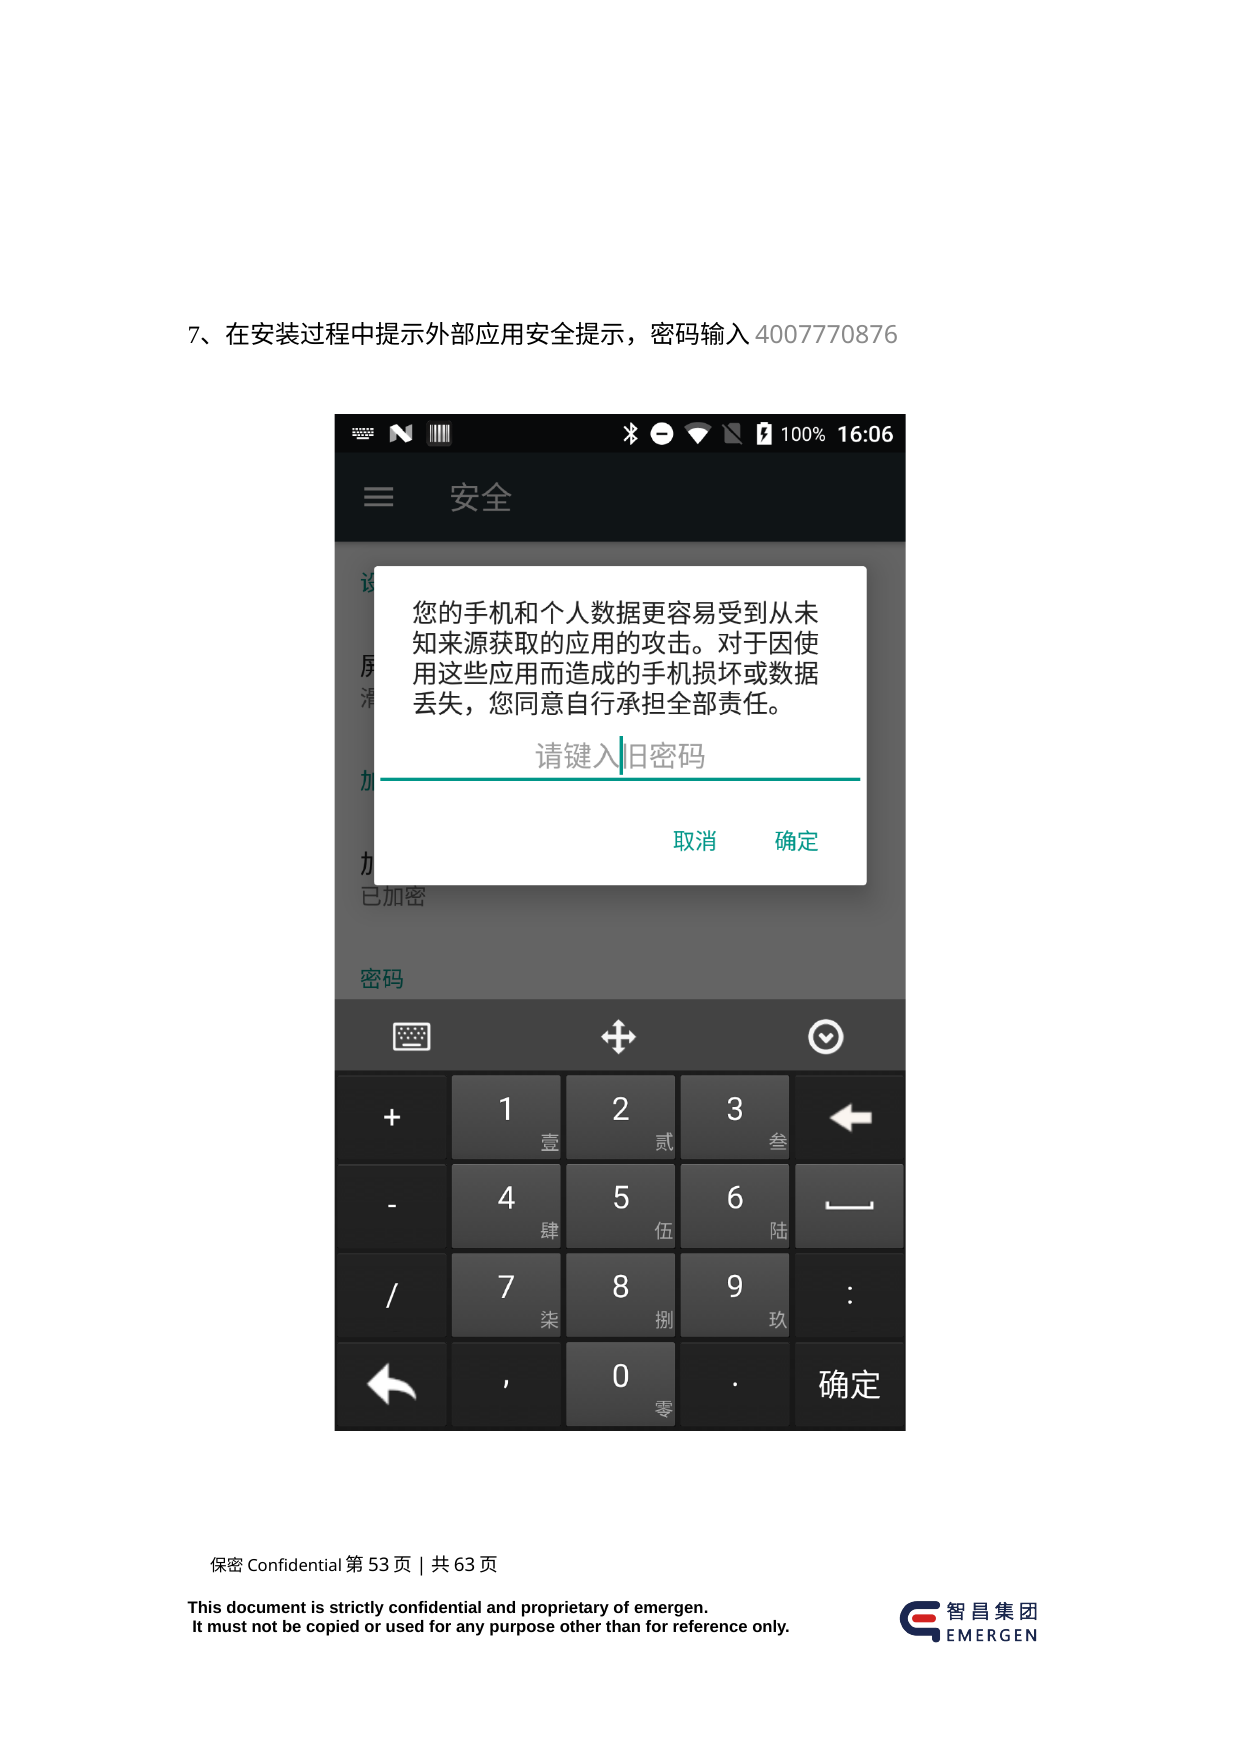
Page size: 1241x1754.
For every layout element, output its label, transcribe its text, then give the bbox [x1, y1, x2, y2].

text 7、在安装过程中提示外部应用安全提示，密码输入4007770876 [187, 298, 1053, 366]
picture [871, 1550, 1064, 1689]
picture [334, 414, 906, 1431]
